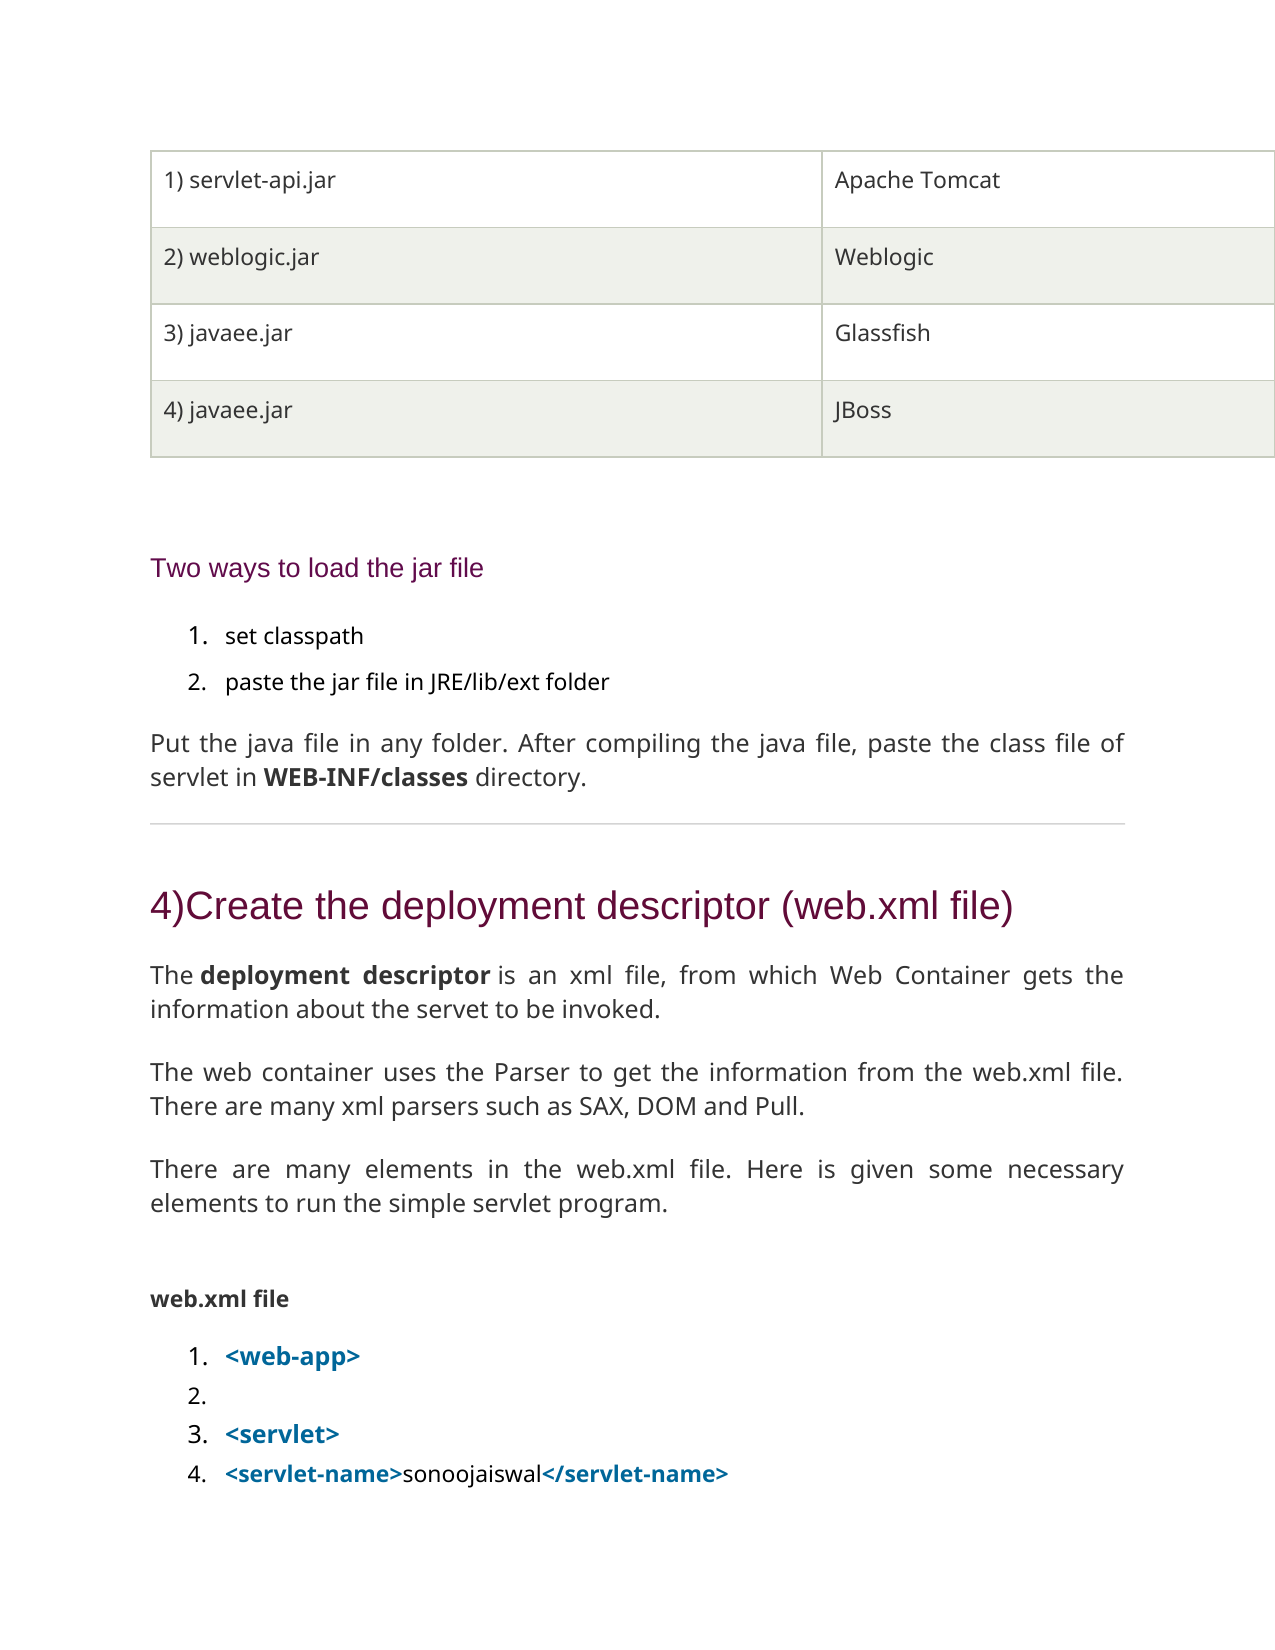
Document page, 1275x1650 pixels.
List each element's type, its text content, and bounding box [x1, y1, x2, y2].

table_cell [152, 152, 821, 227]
text web.xml file [150, 1249, 1125, 1314]
subtitle Two ways to load the jar file [150, 551, 1125, 583]
text The web container uses the Parser to get the information from the web.xml file. There are many xml parsers such as SAX, DOM and Pull. [150, 1054, 1125, 1123]
text Put the java file in any folder. After compiling the java file, paste the class file of servlet in WEB-INF/classes directory. [150, 726, 1125, 794]
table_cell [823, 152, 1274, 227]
list <servlet> [187, 1411, 1125, 1451]
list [187, 1451, 1125, 1489]
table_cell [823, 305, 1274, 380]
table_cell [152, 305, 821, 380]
list <web-app> [187, 1333, 1125, 1372]
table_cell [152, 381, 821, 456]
list set classpath [187, 612, 1125, 651]
text The deployment descriptor is an xml file, from which Web Container gets the information about the servet to be invoked. [150, 957, 1125, 1025]
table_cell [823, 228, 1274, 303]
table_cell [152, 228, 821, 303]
list paste the jar file in JRE/lib/ext folder [187, 658, 1125, 697]
subtitle 4)Create the deployment descriptor (web.xml file) [150, 882, 1125, 928]
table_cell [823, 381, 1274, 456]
text There are many elements in the web.xml file. Here is given some necessary elements to run the simple servlet program. [150, 1152, 1125, 1220]
